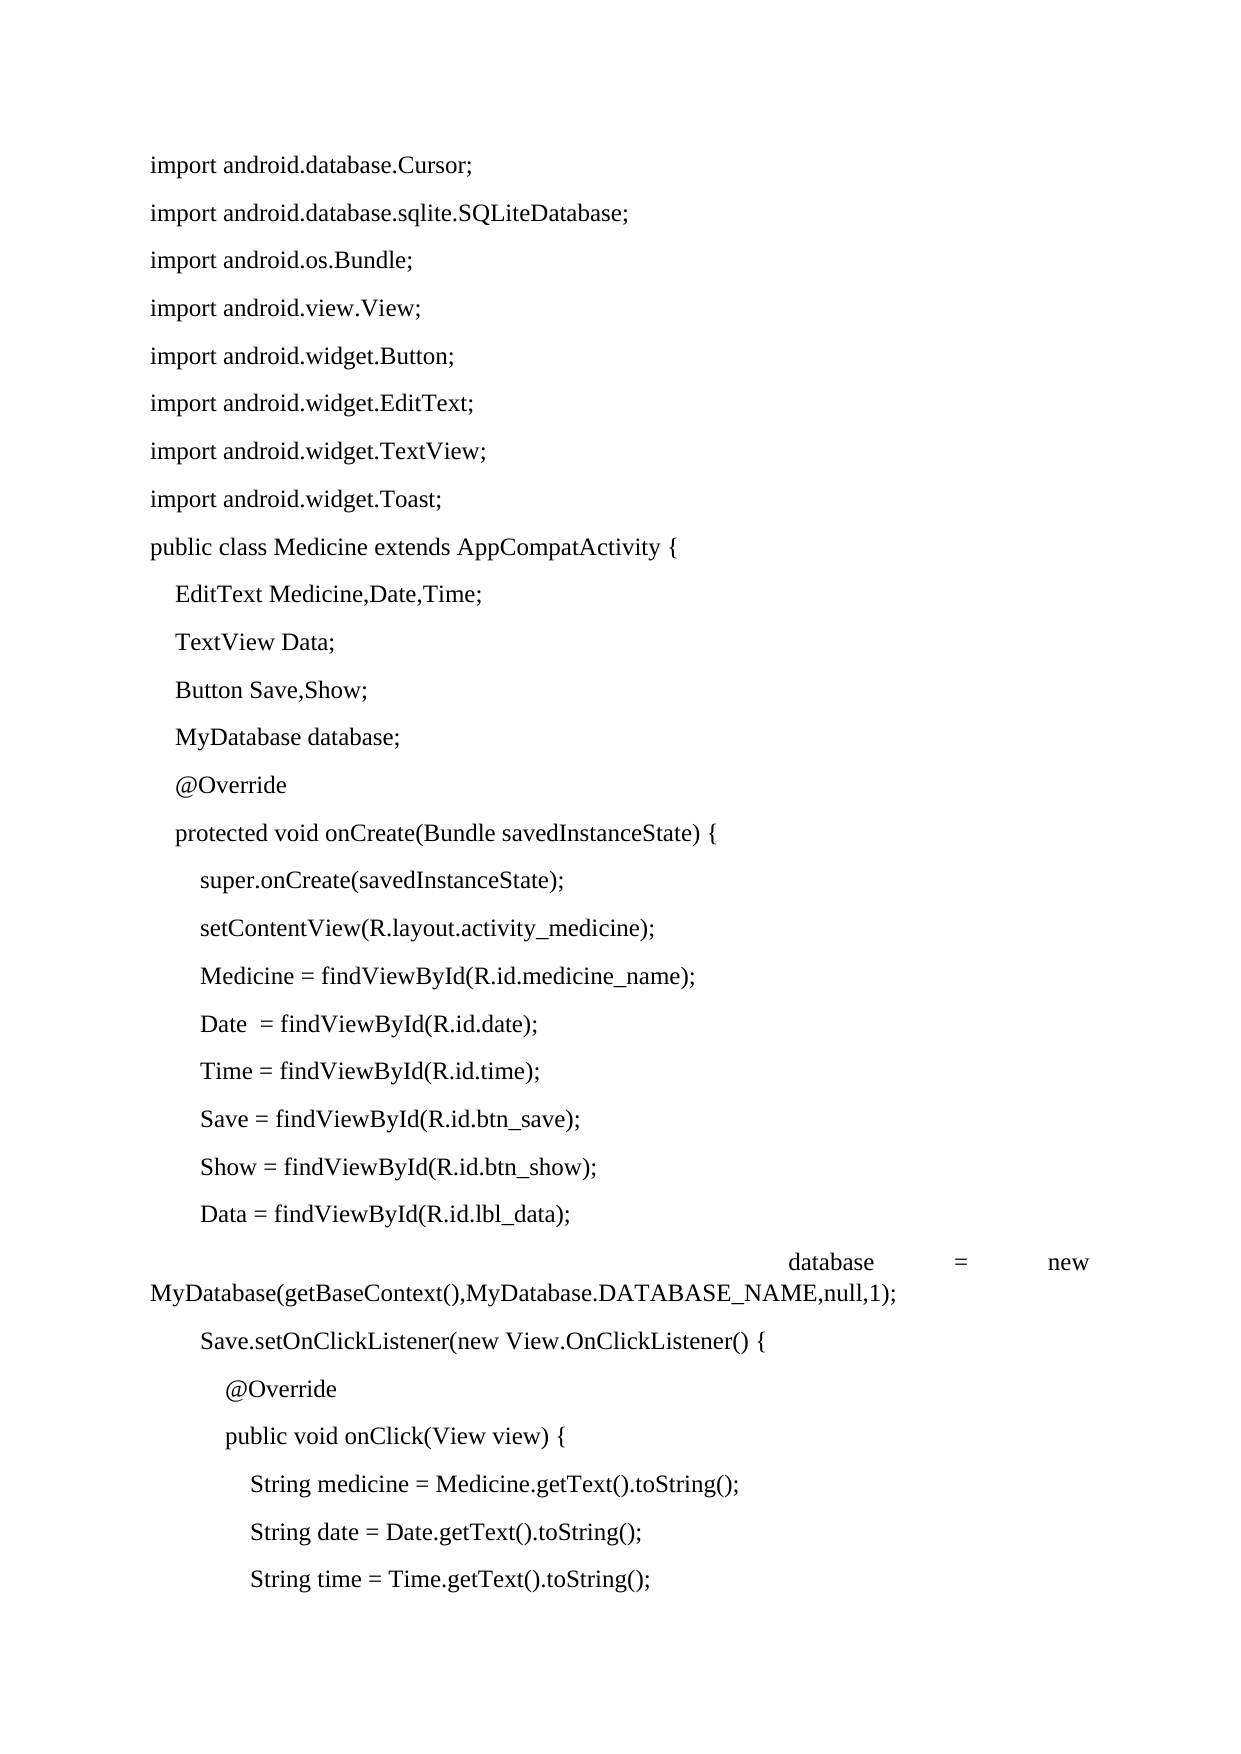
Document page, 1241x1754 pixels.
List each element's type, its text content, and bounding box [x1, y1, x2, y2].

text import android.database.sqlite.SQLiteDatabase; [150, 198, 1090, 226]
text import android.widget.Button; [150, 341, 1090, 369]
text @Override [150, 770, 1090, 799]
text @Override [150, 1374, 1090, 1402]
text String date = Date.getText().toString(); [150, 1517, 1090, 1546]
text protected void onCreate(Bundle savedInstanceState) { [150, 818, 1090, 847]
text Button Save,Show; [150, 675, 1090, 703]
text Data = findViewById(R.id.lbl_data); [150, 1199, 1090, 1228]
text import android.widget.EditText; [150, 388, 1090, 417]
text import android.database.Cursor; [150, 150, 1090, 179]
text import android.widget.TextView; [150, 436, 1090, 465]
text Medicine = findViewById(R.id.medicine_name); [150, 961, 1090, 990]
text Save = findViewById(R.id.btn_save); [150, 1104, 1090, 1133]
text String medicine = Medicine.getText().toString(); [150, 1469, 1090, 1498]
text import android.view.View; [150, 293, 1090, 322]
text TextView Data; [150, 627, 1090, 656]
text setContentView(R.layout.activity_medicine); [150, 913, 1090, 942]
text Time = findViewById(R.id.time); [150, 1056, 1090, 1085]
text Date = findViewById(R.id.date); [150, 1009, 1090, 1037]
text database = new MyDatabase(getBaseContext(),MyDatabase.DATABASE_NAME,null,1); [150, 1247, 1090, 1307]
text Save.setOnClickListener(new View.OnClickListener() { [150, 1326, 1090, 1355]
text super.onCreate(savedInstanceState); [150, 866, 1090, 894]
text import android.os.Bundle; [150, 245, 1090, 274]
text public class Medicine extends AppCompatActivity { [150, 532, 1090, 560]
text public void onClick(View view) { [150, 1421, 1090, 1450]
text String time = Time.getText().toString(); [150, 1564, 1090, 1593]
text MyDatabase database; [150, 722, 1090, 751]
text Show = findViewById(R.id.btn_show); [150, 1152, 1090, 1181]
text EditText Medicine,Date,Time; [150, 579, 1090, 608]
text import android.widget.Toast; [150, 484, 1090, 513]
